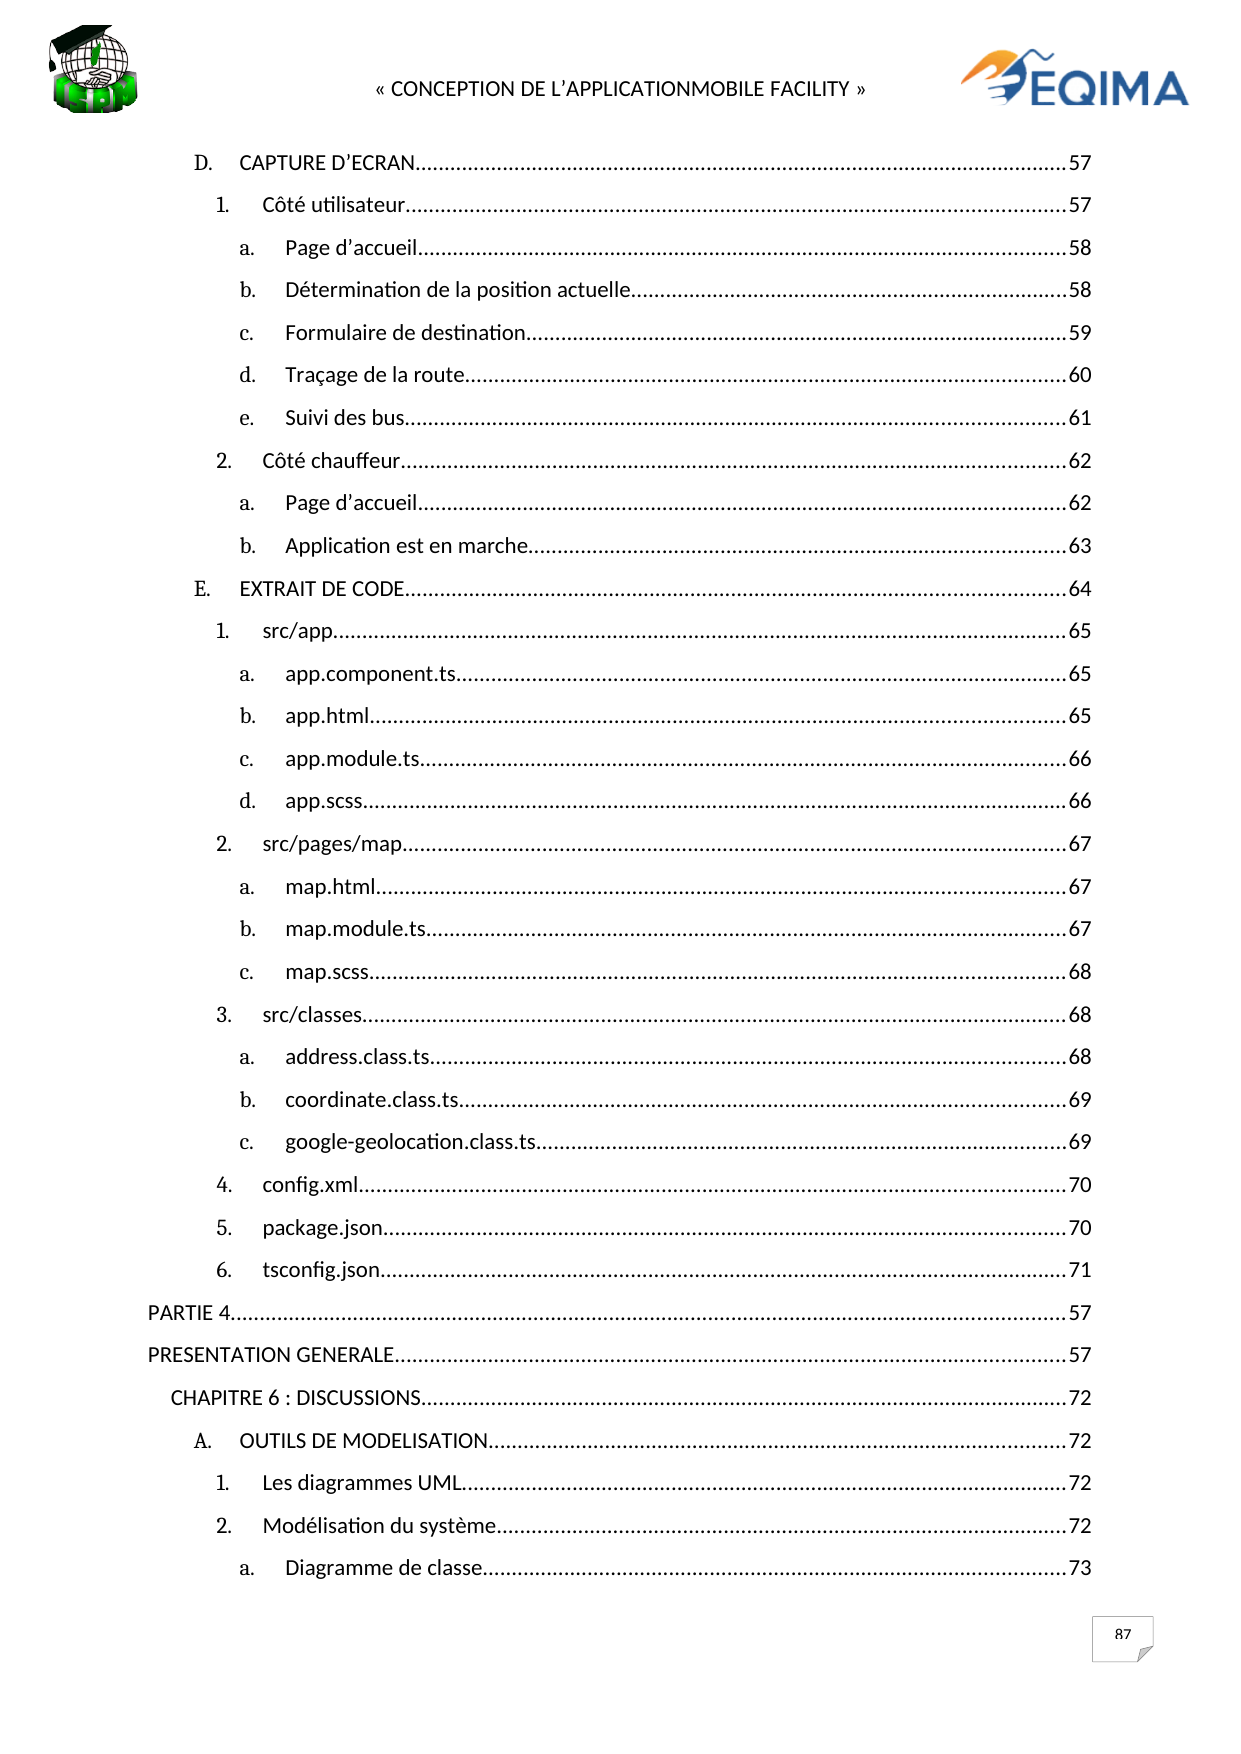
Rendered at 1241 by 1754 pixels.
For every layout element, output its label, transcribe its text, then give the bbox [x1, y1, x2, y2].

text c. app.module.ts 66 [239, 744, 1093, 772]
text 6. tsconfig.json 71 [216, 1255, 1093, 1283]
text c. Formulaire de destination 59 [239, 318, 1093, 346]
text 5. package.json 70 [216, 1213, 1093, 1241]
text a. Page d’accueil 58 [239, 233, 1093, 261]
text d. Traçage de la route 60 [239, 361, 1093, 389]
picture [48, 25, 138, 113]
text PRESENTATION GENERALE 57 [148, 1341, 1093, 1368]
text a. Page d’accueil 62 [239, 488, 1093, 516]
text CHAPITRE 6 : DISCUSSIONS 72 [171, 1383, 1093, 1411]
text a. app.component.ts 65 [239, 659, 1093, 687]
text 1. src/app 65 [216, 616, 1093, 644]
text c. map.scss 68 [239, 957, 1093, 985]
text 1. Côté utilisateur 57 [216, 190, 1093, 218]
text E. EXTRAIT DE CODE 64 [193, 574, 1093, 602]
text d. app.scss 66 [239, 787, 1093, 815]
text 4. config.xml 70 [216, 1170, 1093, 1198]
text e. Suivi des bus 61 [239, 403, 1093, 431]
text 3. src/classes 68 [216, 1000, 1093, 1028]
text b. map.module.ts 67 [239, 914, 1093, 942]
text a. address.class.ts 68 [239, 1042, 1093, 1070]
text c. google-geolocation.class.ts 69 [239, 1127, 1093, 1156]
text 2. Modélisation du système 72 [216, 1511, 1093, 1539]
text D. CAPTURE D’ECRAN 57 [193, 148, 1093, 176]
text A. OUTILS DE MODELISATION 72 [193, 1426, 1093, 1454]
text 2. src/pages/map 67 [216, 829, 1093, 857]
text 1. Les diagrammes UML 72 [216, 1468, 1093, 1496]
text a. map.html 67 [239, 872, 1093, 900]
picture [961, 48, 1191, 105]
text PARTIE 4 57 [148, 1298, 1093, 1326]
text b. app.html 65 [239, 701, 1093, 729]
text b. Détermination de la position actuelle 58 [239, 275, 1093, 303]
text a. Diagramme de classe 73 [239, 1553, 1093, 1582]
text b. Application est en marche 63 [239, 531, 1093, 559]
text 2. Côté chauffeur 62 [216, 446, 1093, 474]
text b. coordinate.class.ts 69 [239, 1085, 1093, 1113]
